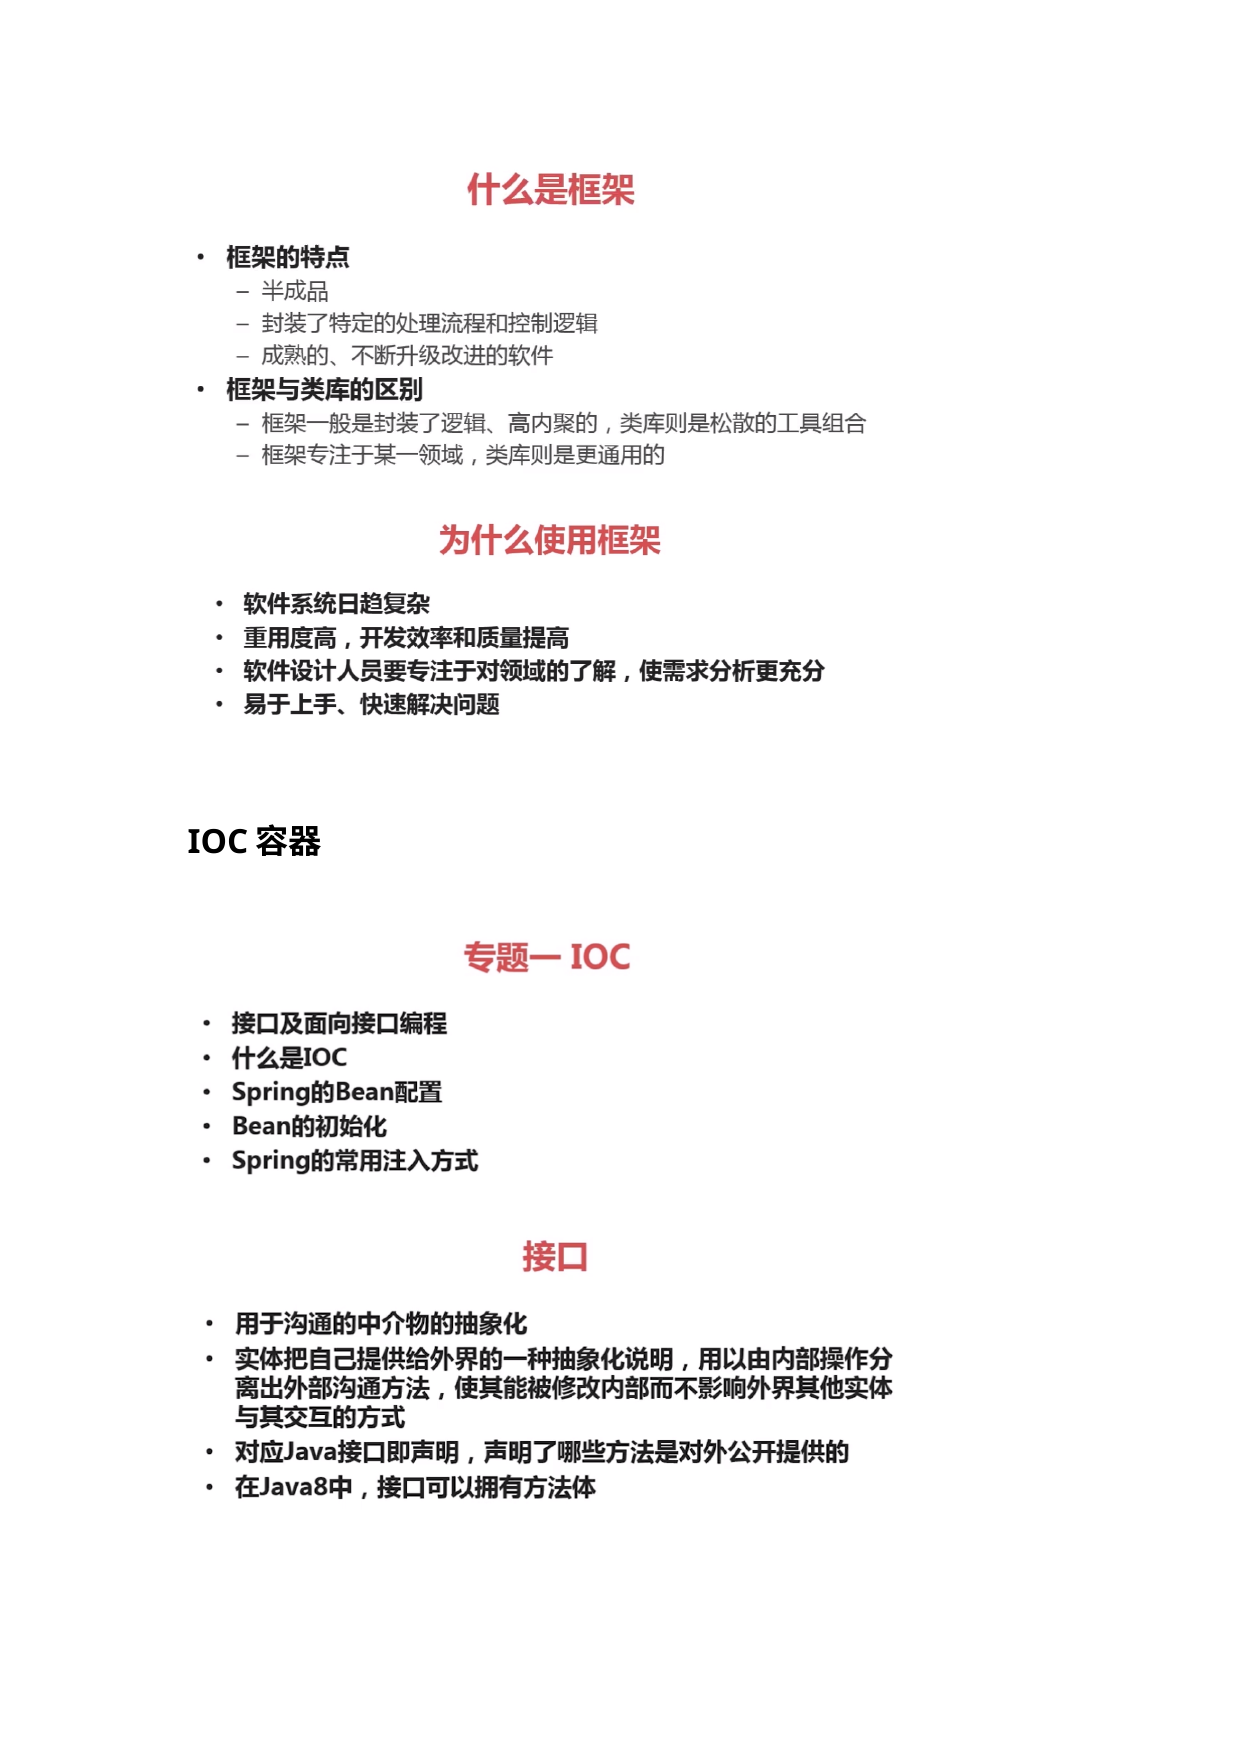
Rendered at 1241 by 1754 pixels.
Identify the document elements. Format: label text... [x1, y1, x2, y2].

picture [187, 1226, 912, 1539]
subtitle IOC容器 [187, 807, 1053, 872]
picture [187, 162, 914, 499]
picture [187, 933, 859, 1211]
picture [187, 519, 899, 757]
